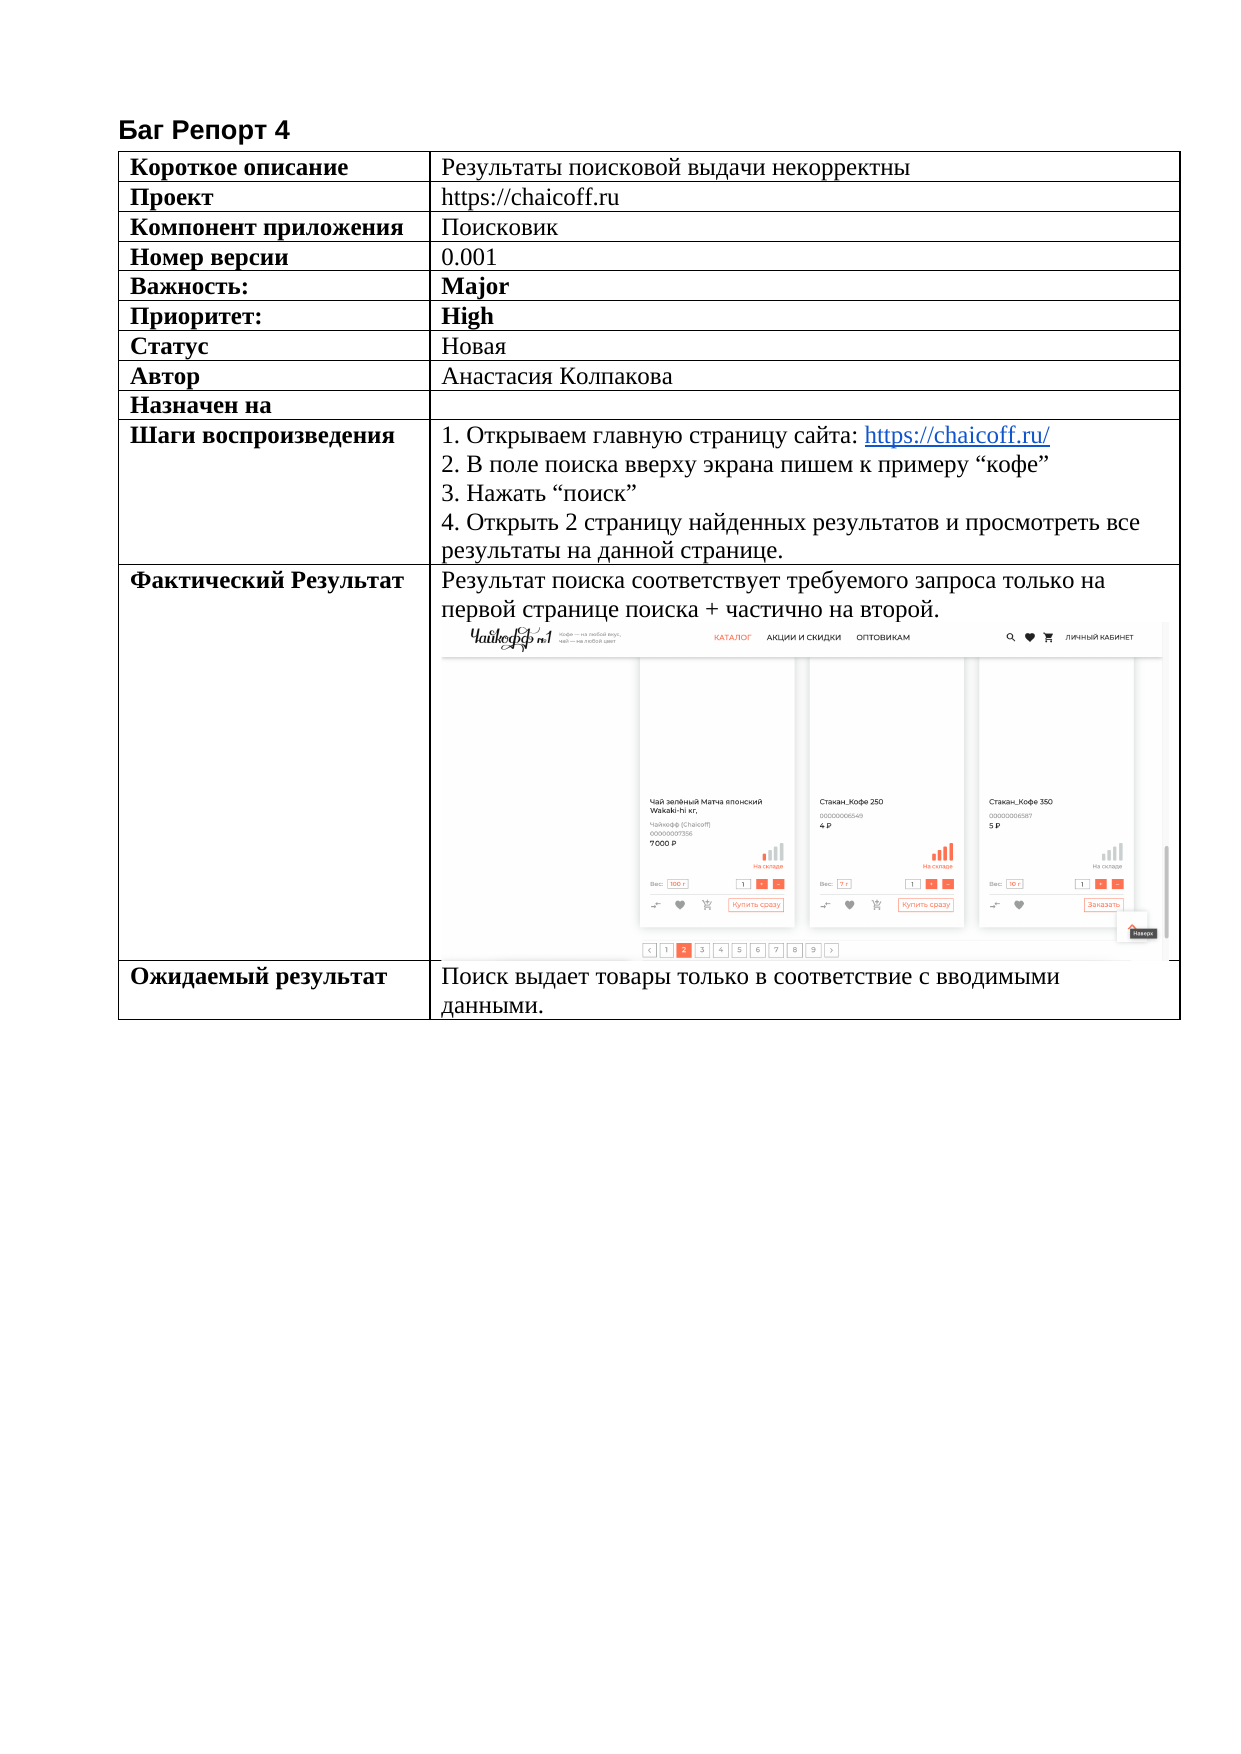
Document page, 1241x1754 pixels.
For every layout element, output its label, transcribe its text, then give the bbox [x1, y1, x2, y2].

table_cell High [431, 301, 1179, 330]
table_cell Результат поиска соответствует требуемого запроса только на первой странице поиска + частично на второй. [431, 565, 1179, 960]
table_cell 1. Открываем главную страницу сайта: https://chaicoff.ru/ 2. В поле поиска вверху экрана пишем к примеру “кофе” 3. Нажать “поиск” 4. Открыть 2 страницу найденных результатов и просмотреть все результаты на данной странице. [431, 420, 1179, 564]
table_cell Приоритет: [119, 301, 429, 330]
table_cell https://chaicoff.ru [431, 182, 1179, 211]
table_cell [431, 391, 1179, 419]
table_cell Новая [431, 331, 1179, 360]
table_header Короткое описание [119, 152, 429, 181]
table_cell 0.001 [431, 242, 1179, 270]
table_cell Проект [119, 182, 429, 211]
table_cell Компонент приложения [119, 212, 429, 241]
table_cell Major [431, 271, 1179, 300]
table_cell Поиск выдает товары только в соответствие с вводимыми данными. [431, 961, 1179, 1019]
table_cell Важность: [119, 271, 429, 300]
table_cell Номер версии [119, 242, 429, 270]
subtitle Баг Репорт 4 [118, 114, 1181, 145]
picture [441, 622, 1170, 961]
table_cell Ожидаемый результат [119, 961, 429, 1019]
table_cell Поисковик [431, 212, 1179, 241]
table_header Результаты поисковой выдачи некорректны [431, 152, 1179, 181]
table_cell Назначен на [119, 391, 429, 419]
table_cell Фактический Результат [119, 565, 429, 960]
table_cell Статус [119, 331, 429, 360]
table_cell Автор [119, 361, 429, 389]
table_cell Анастасия Колпакова [431, 361, 1179, 389]
table_cell Шаги воспроизведения [119, 420, 429, 564]
